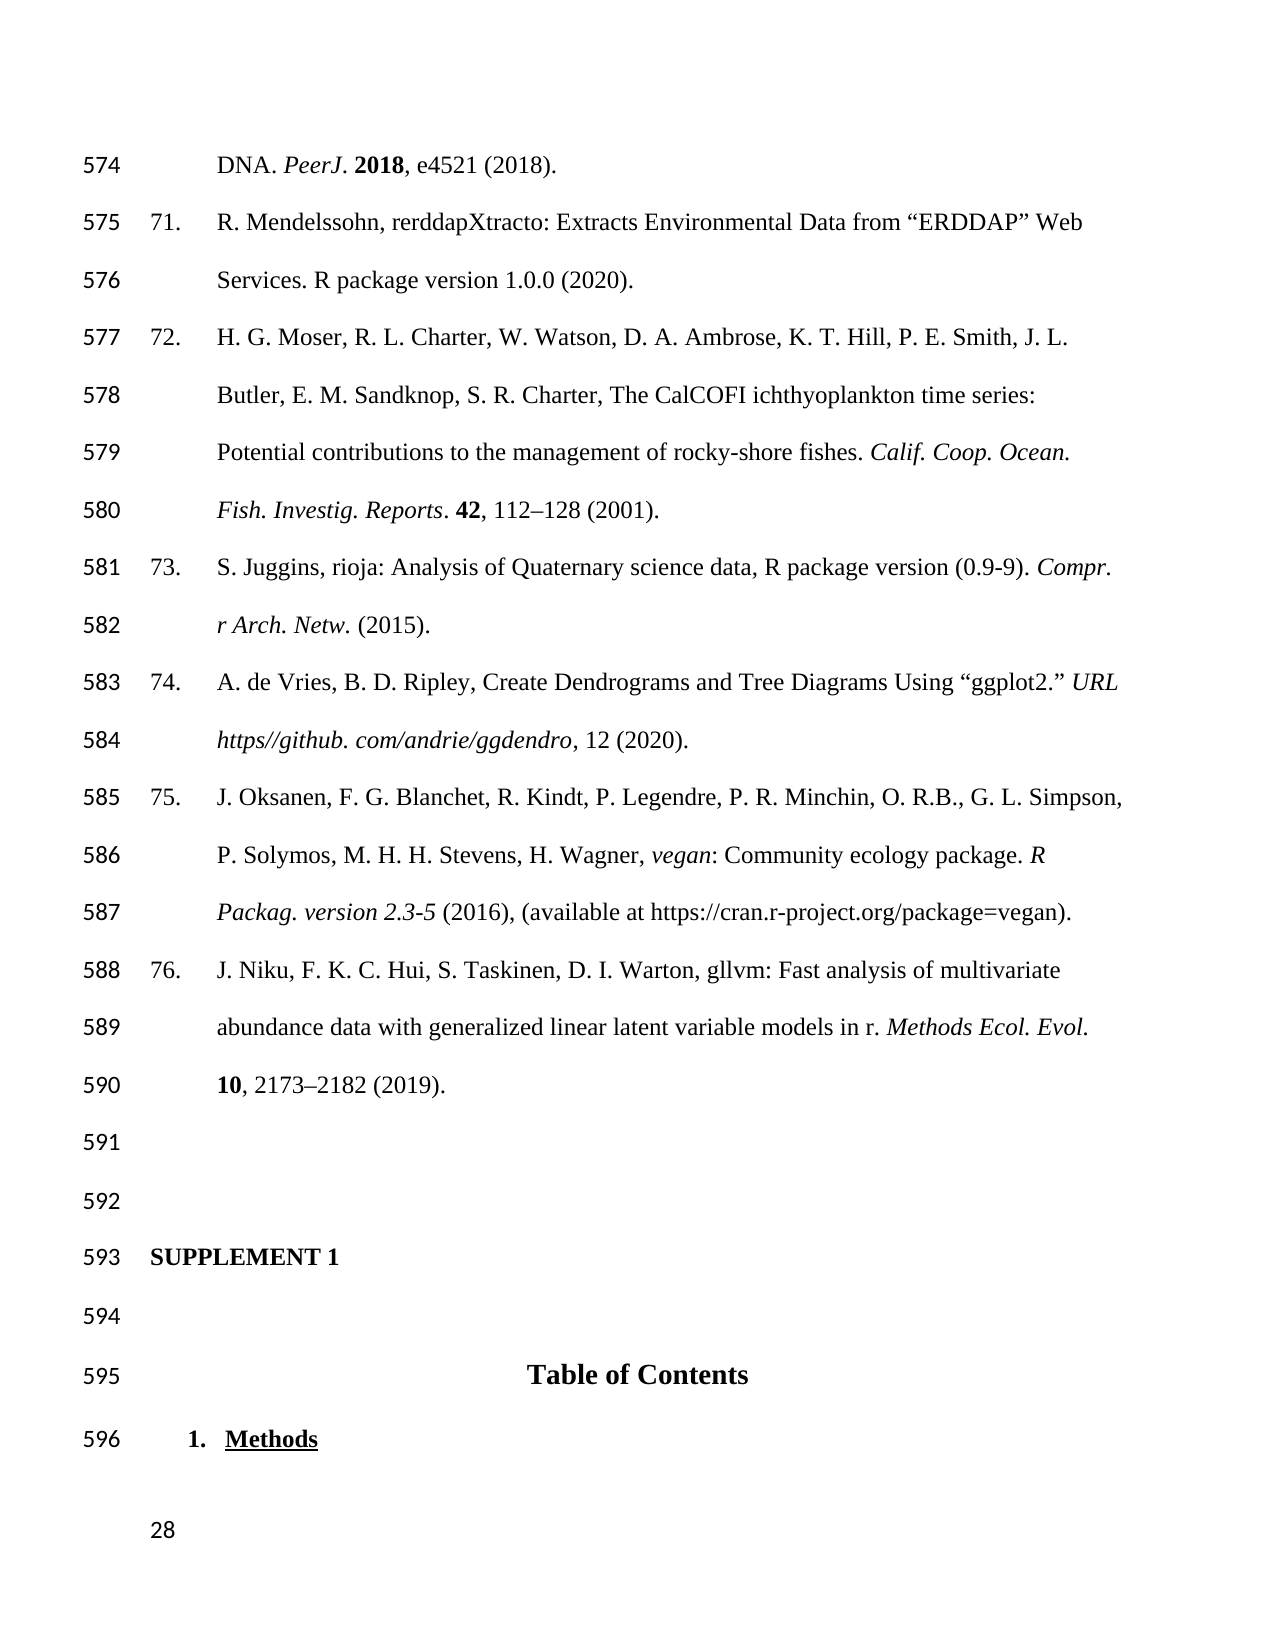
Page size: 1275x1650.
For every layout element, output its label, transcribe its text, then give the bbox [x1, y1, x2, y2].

text Table of Contents [150, 1357, 1125, 1391]
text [150, 150, 1125, 179]
text 75. J. Oksanen, F. G. Blanchet, R. Kindt, P. Legendre, P. R. Minchin, O. R.B., G. L. Simpson, P. Solymos, M. H. H. Stevens, H. Wagner, vegan: Community ecology package. R Packag. version 2.3-5 (2016), (available at https://cran.r-project.org/package=vegan). [150, 782, 1125, 926]
text 72. H. G. Moser, R. L. Charter, W. Watson, D. A. Ambrose, K. T. Hill, P. E. Smith, J. L. Butler, E. M. Sandknop, S. R. Charter, The CalCOFI ichthyoplankton time series: Potential contributions to the management of rocky-shore fishes. Calif. Coop. Ocean. Fish. Investig. Reports. 42, 112–128 (2001). [150, 322, 1125, 524]
text 76. J. Niku, F. K. C. Hui, S. Taskinen, D. I. Warton, gllvm: Fast analysis of multivariate abundance data with generalized linear latent variable models in r. Methods Ecol. Evol. 10, 2173–2182 (2019). [150, 955, 1125, 1099]
list Methods [187, 1424, 1125, 1453]
text 71. R. Mendelssohn, rerddapXtracto: Extracts Environmental Data from “ERDDAP” Web Services. R package version 1.0.0 (2020). [150, 207, 1125, 294]
text 74. A. de Vries, B. D. Ripley, Create Dendrograms and Tree Diagrams Using “ggplot2.” URL https//github. com/andrie/ggdendro, 12 (2020). [150, 667, 1125, 754]
text SUPPLEMENT 1 [150, 1242, 1125, 1271]
text 73. S. Juggins, rioja: Analysis of Quaternary science data, R package version (0.9-9). Compr. r Arch. Netw. (2015). [150, 552, 1125, 639]
